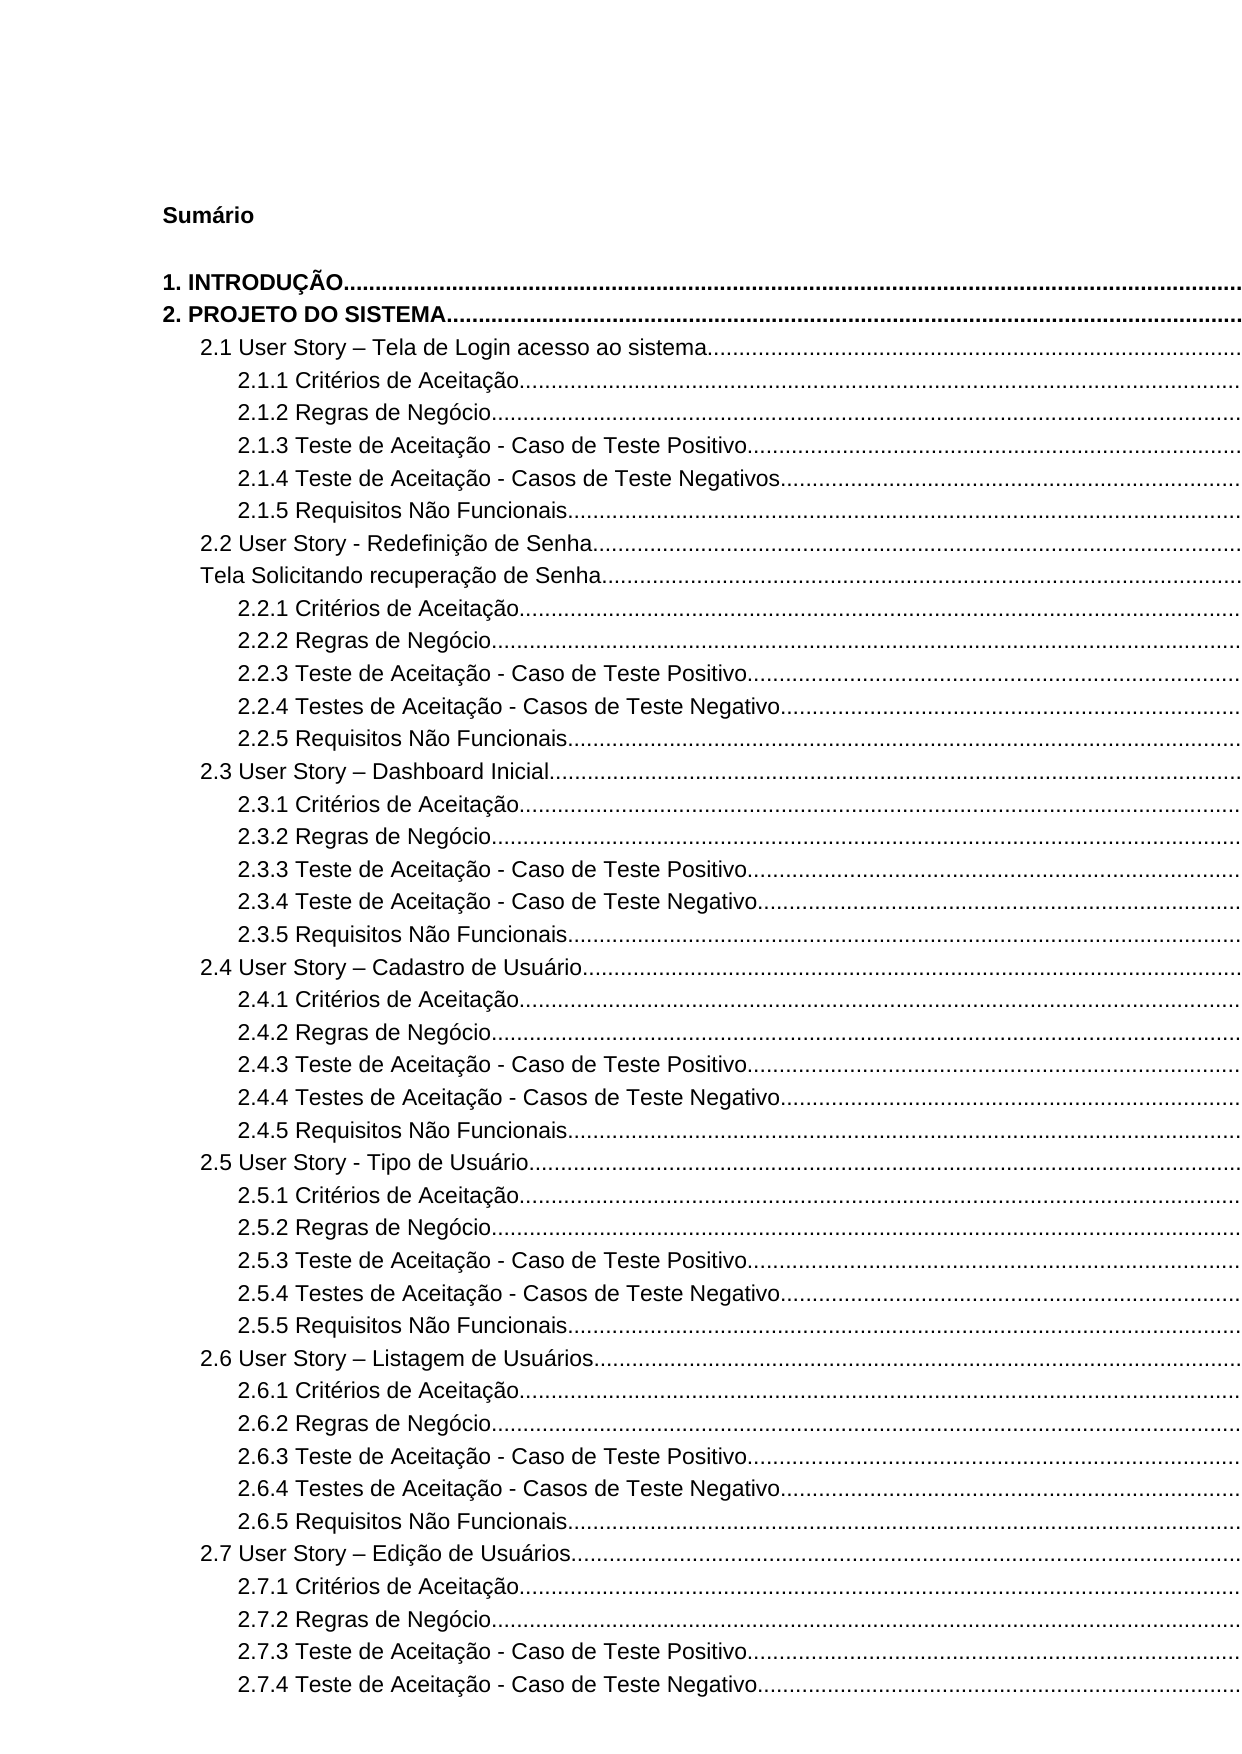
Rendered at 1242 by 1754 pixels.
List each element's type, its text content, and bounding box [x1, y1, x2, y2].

text Sumário [162, 202, 1064, 228]
